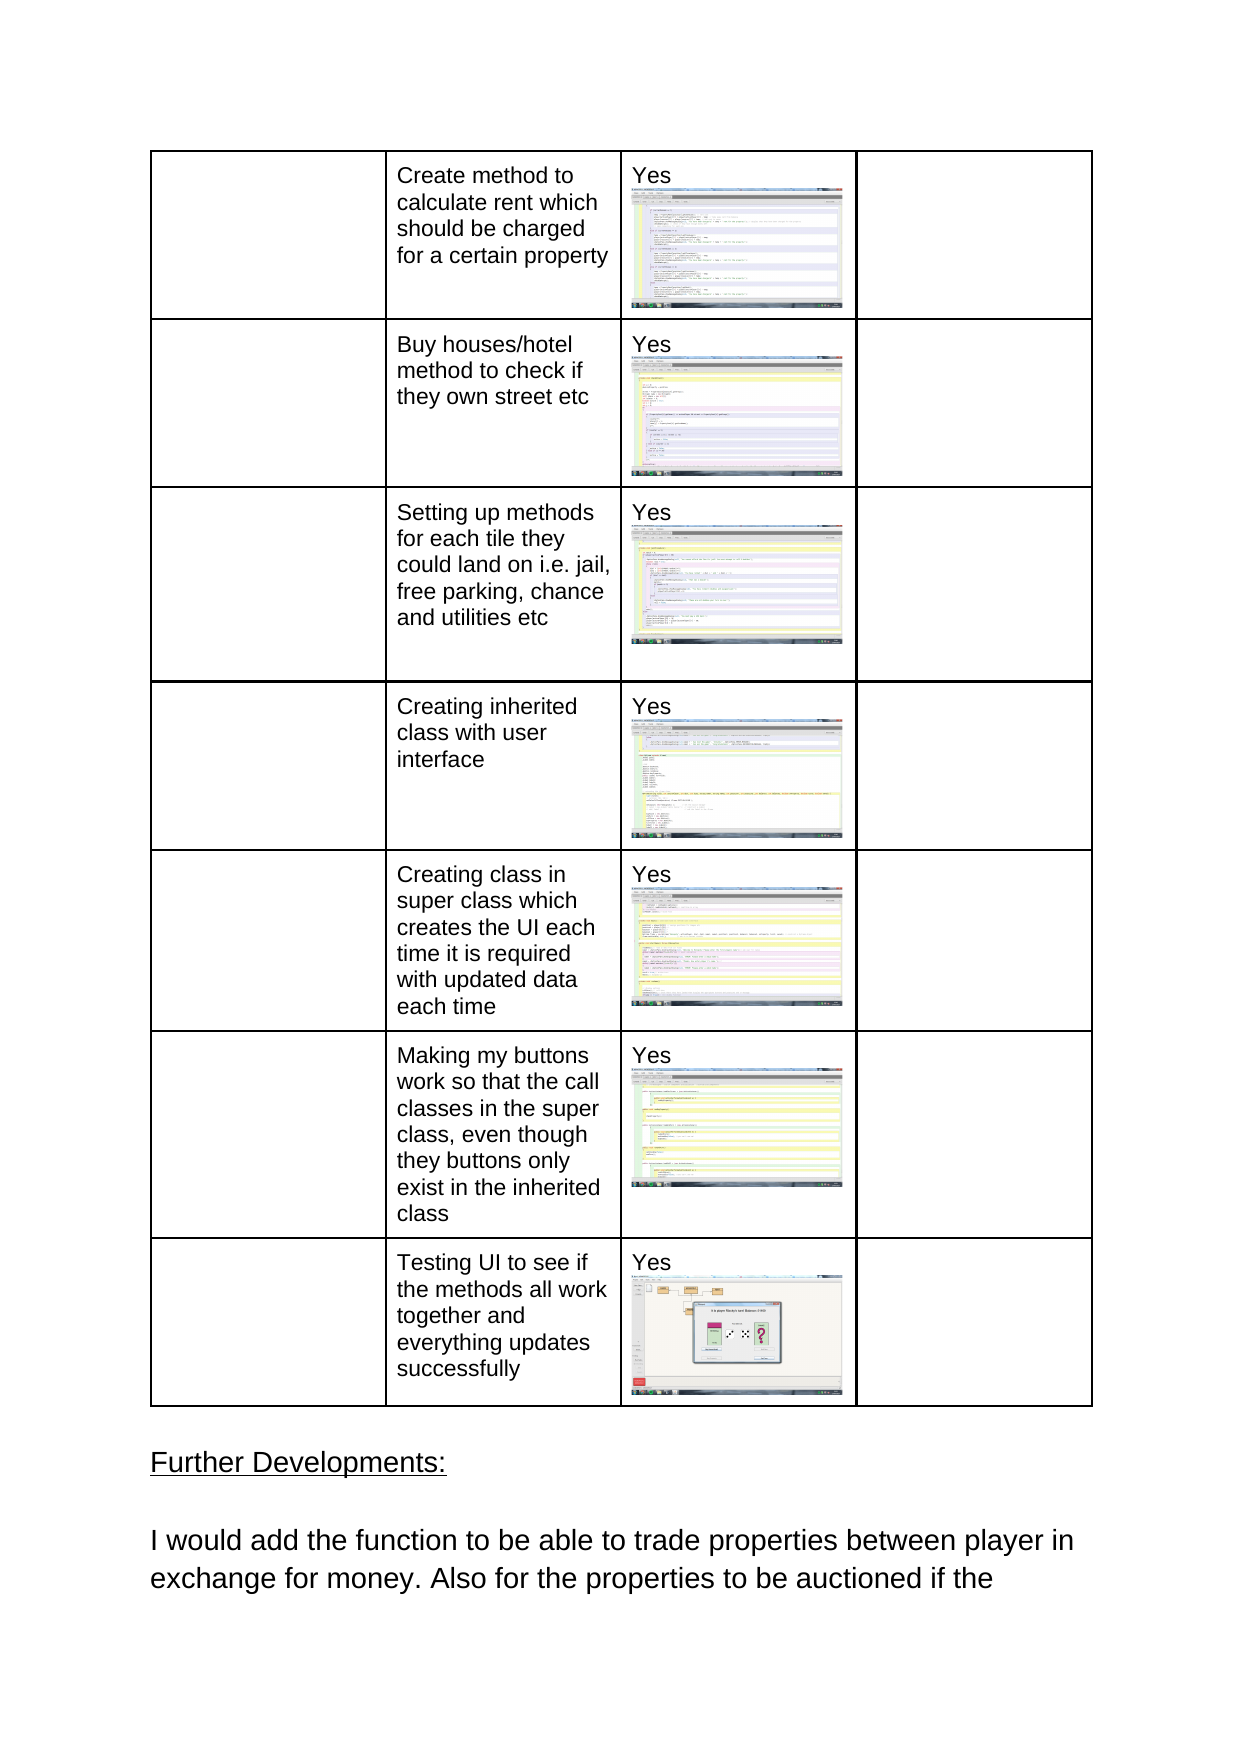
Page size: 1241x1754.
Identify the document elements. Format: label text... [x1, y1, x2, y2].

table_cell Buy houses/hotel method to check if they own street etc [387, 320, 620, 486]
picture [631, 1068, 843, 1187]
table_cell Creating class in super class which creates the UI each time it is required with updated data each time [387, 851, 620, 1029]
text Further Developments: [150, 1446, 1090, 1479]
table_cell [858, 1239, 1091, 1405]
table_cell Yes [622, 152, 855, 318]
table_cell [152, 320, 385, 486]
table_cell Create method to calculate rent which should be charged for a certain property [387, 152, 620, 318]
table_cell Creating inherited class with user interface [387, 683, 620, 848]
table_cell [152, 1032, 385, 1237]
table_cell Setting up methods for each tile they could land on i.e. jail, free parking, chance and utilities etc [387, 488, 620, 680]
table_cell [858, 1032, 1091, 1237]
table_cell Testing UI to see if the methods all work together and everything updates successfully [387, 1239, 620, 1405]
table_cell [858, 851, 1091, 1029]
table_cell Yes [622, 851, 855, 1029]
table_cell [152, 851, 385, 1029]
table_cell Yes [622, 683, 855, 848]
table_cell Yes [622, 1032, 855, 1237]
table_cell [152, 152, 385, 318]
picture [631, 719, 843, 838]
table_cell [858, 320, 1091, 486]
table_cell [858, 488, 1091, 680]
table_cell [152, 683, 385, 848]
picture [631, 525, 843, 644]
table_cell [152, 488, 385, 680]
picture [631, 1275, 843, 1395]
table_cell Yes [622, 320, 855, 486]
table_cell [858, 152, 1091, 318]
table_cell [858, 683, 1091, 848]
table_cell [152, 1239, 385, 1405]
table_cell Making my buttons work so that the call classes in the super class, even though they buttons only exist in the inherited class [387, 1032, 620, 1237]
table_cell Yes [622, 488, 855, 680]
picture [631, 188, 843, 308]
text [150, 1523, 1090, 1595]
table_cell Yes [622, 1239, 855, 1405]
picture [631, 356, 843, 476]
picture [631, 887, 843, 1006]
